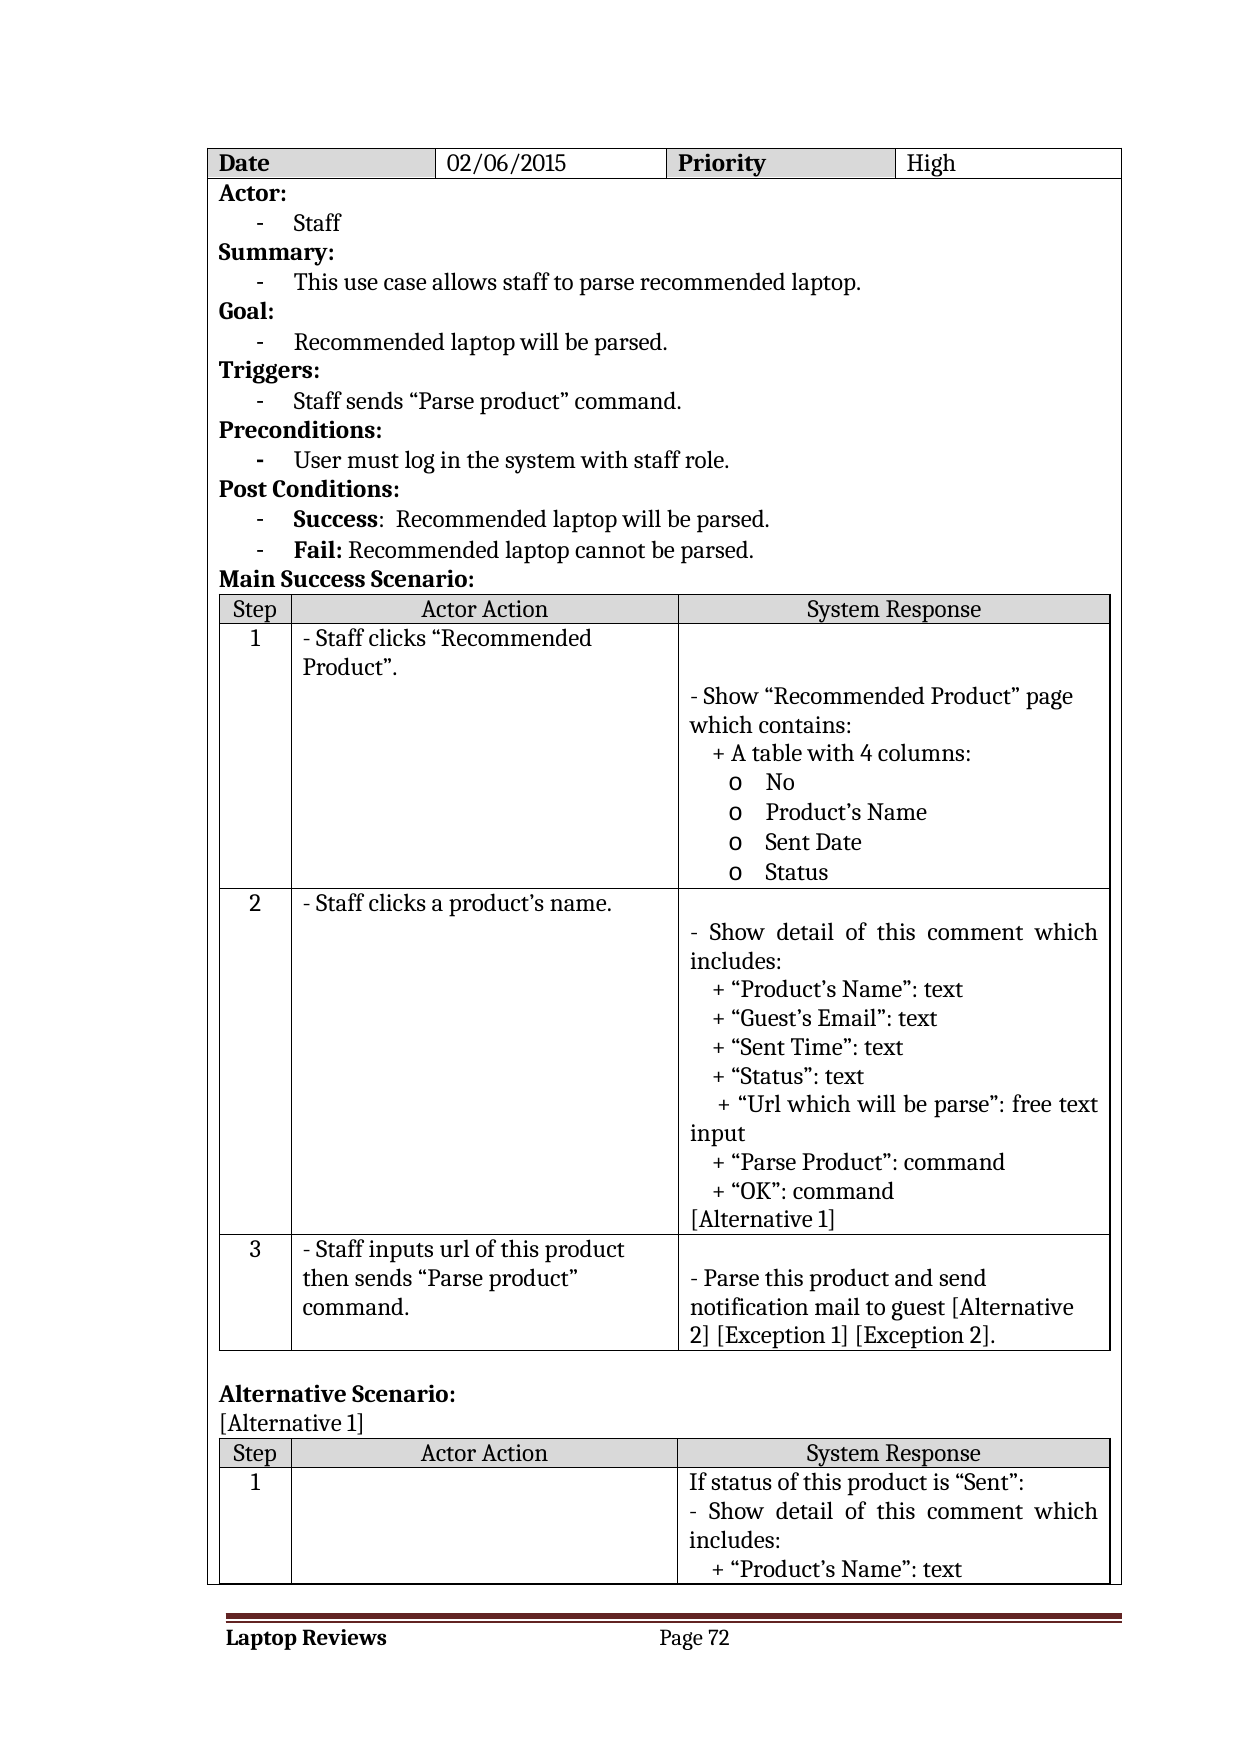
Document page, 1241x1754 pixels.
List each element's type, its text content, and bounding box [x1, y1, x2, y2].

table_cell High [896, 149, 1121, 177]
table_cell Priority [667, 149, 895, 177]
table_cell Date [208, 149, 435, 177]
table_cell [208, 179, 1121, 1584]
table_cell 02/06/2015 [436, 149, 666, 177]
